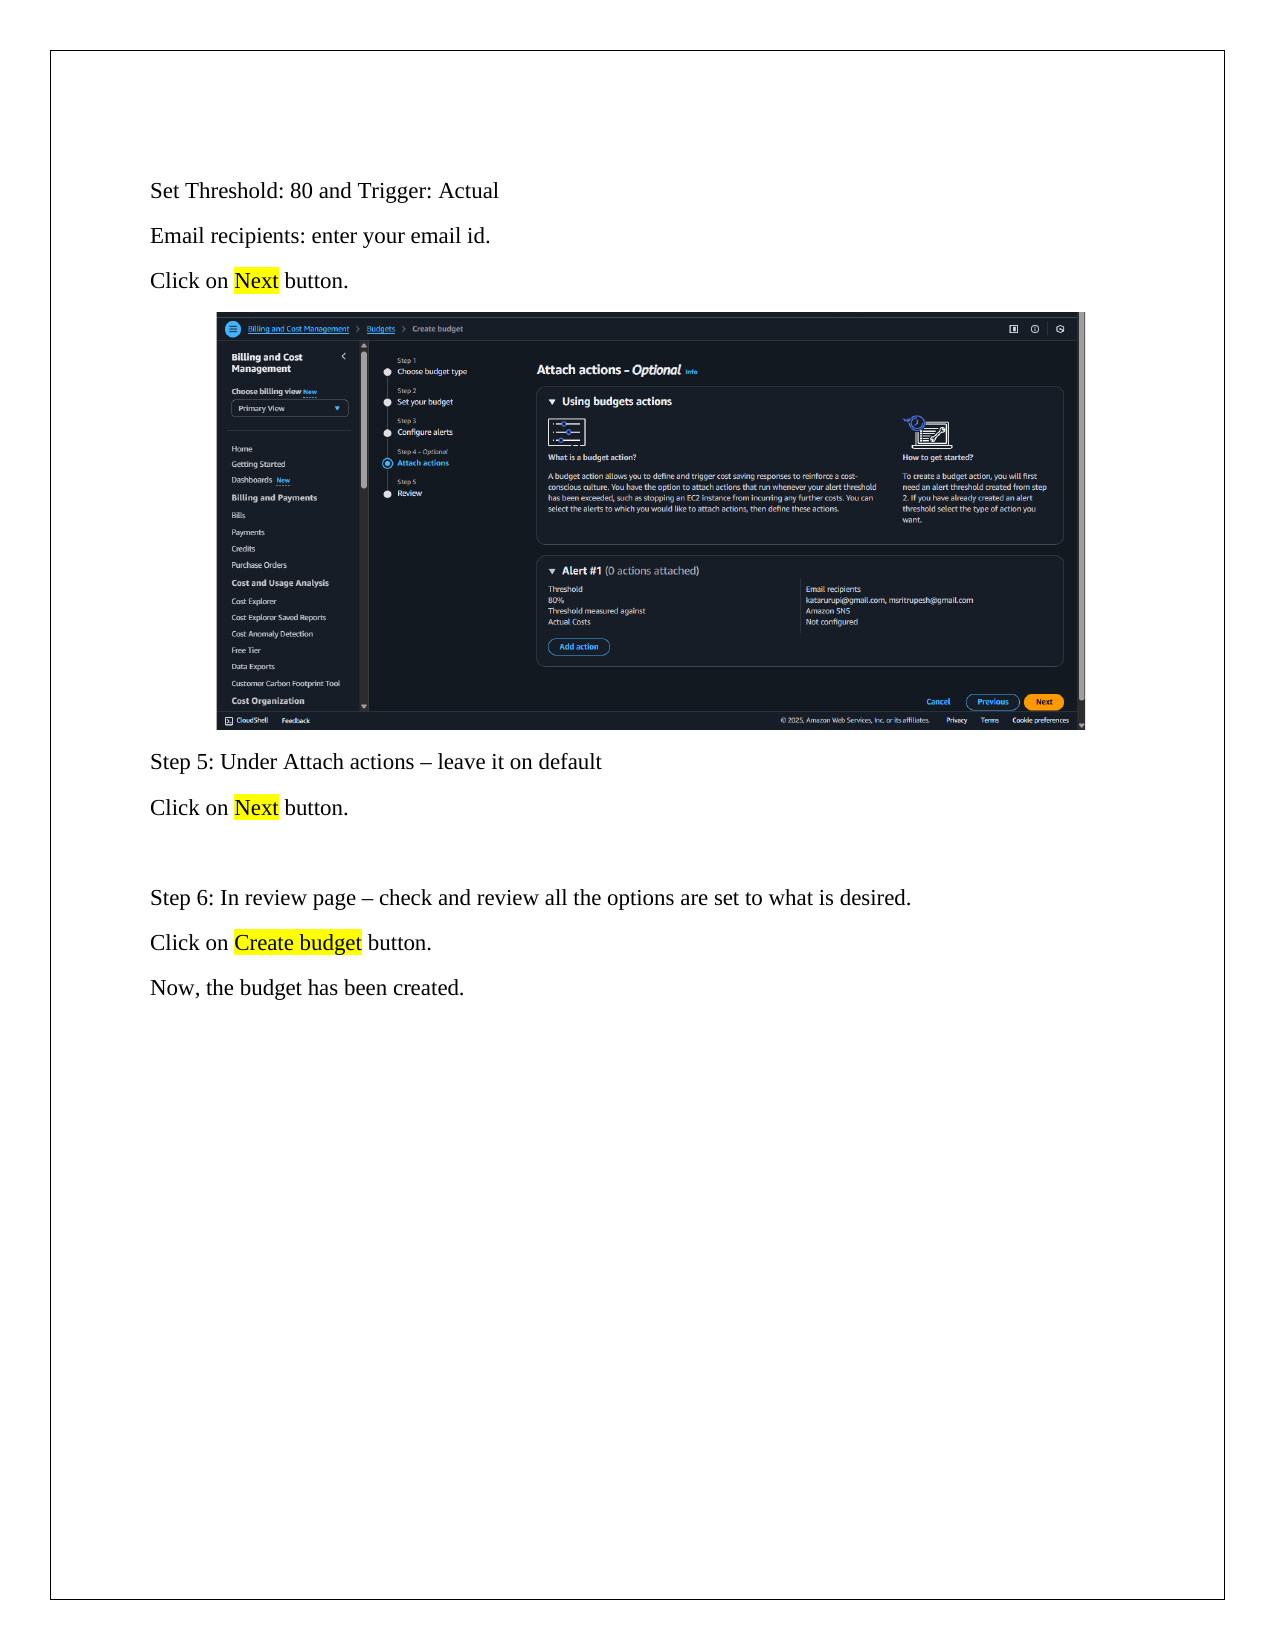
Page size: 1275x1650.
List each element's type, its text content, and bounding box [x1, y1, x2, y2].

text Email recipients: enter your email id. [150, 222, 1152, 248]
text Step 6: In review page – check and review all the options are set to what is desired. [150, 884, 1152, 910]
text Click on Create budget button. [362, 929, 1152, 955]
text Click on Next button. [150, 267, 234, 294]
text Click on Next button. [279, 267, 1152, 294]
text Click on Create budget button. [150, 929, 234, 955]
text Click on Next button. [150, 793, 1152, 820]
text Set Threshold: 80 and Trigger: Actual [150, 177, 1152, 203]
text Now, the budget has been created. [150, 974, 1152, 1000]
text Step 5: Under Attach actions – leave it on default [150, 748, 1152, 775]
picture [216, 312, 1086, 730]
